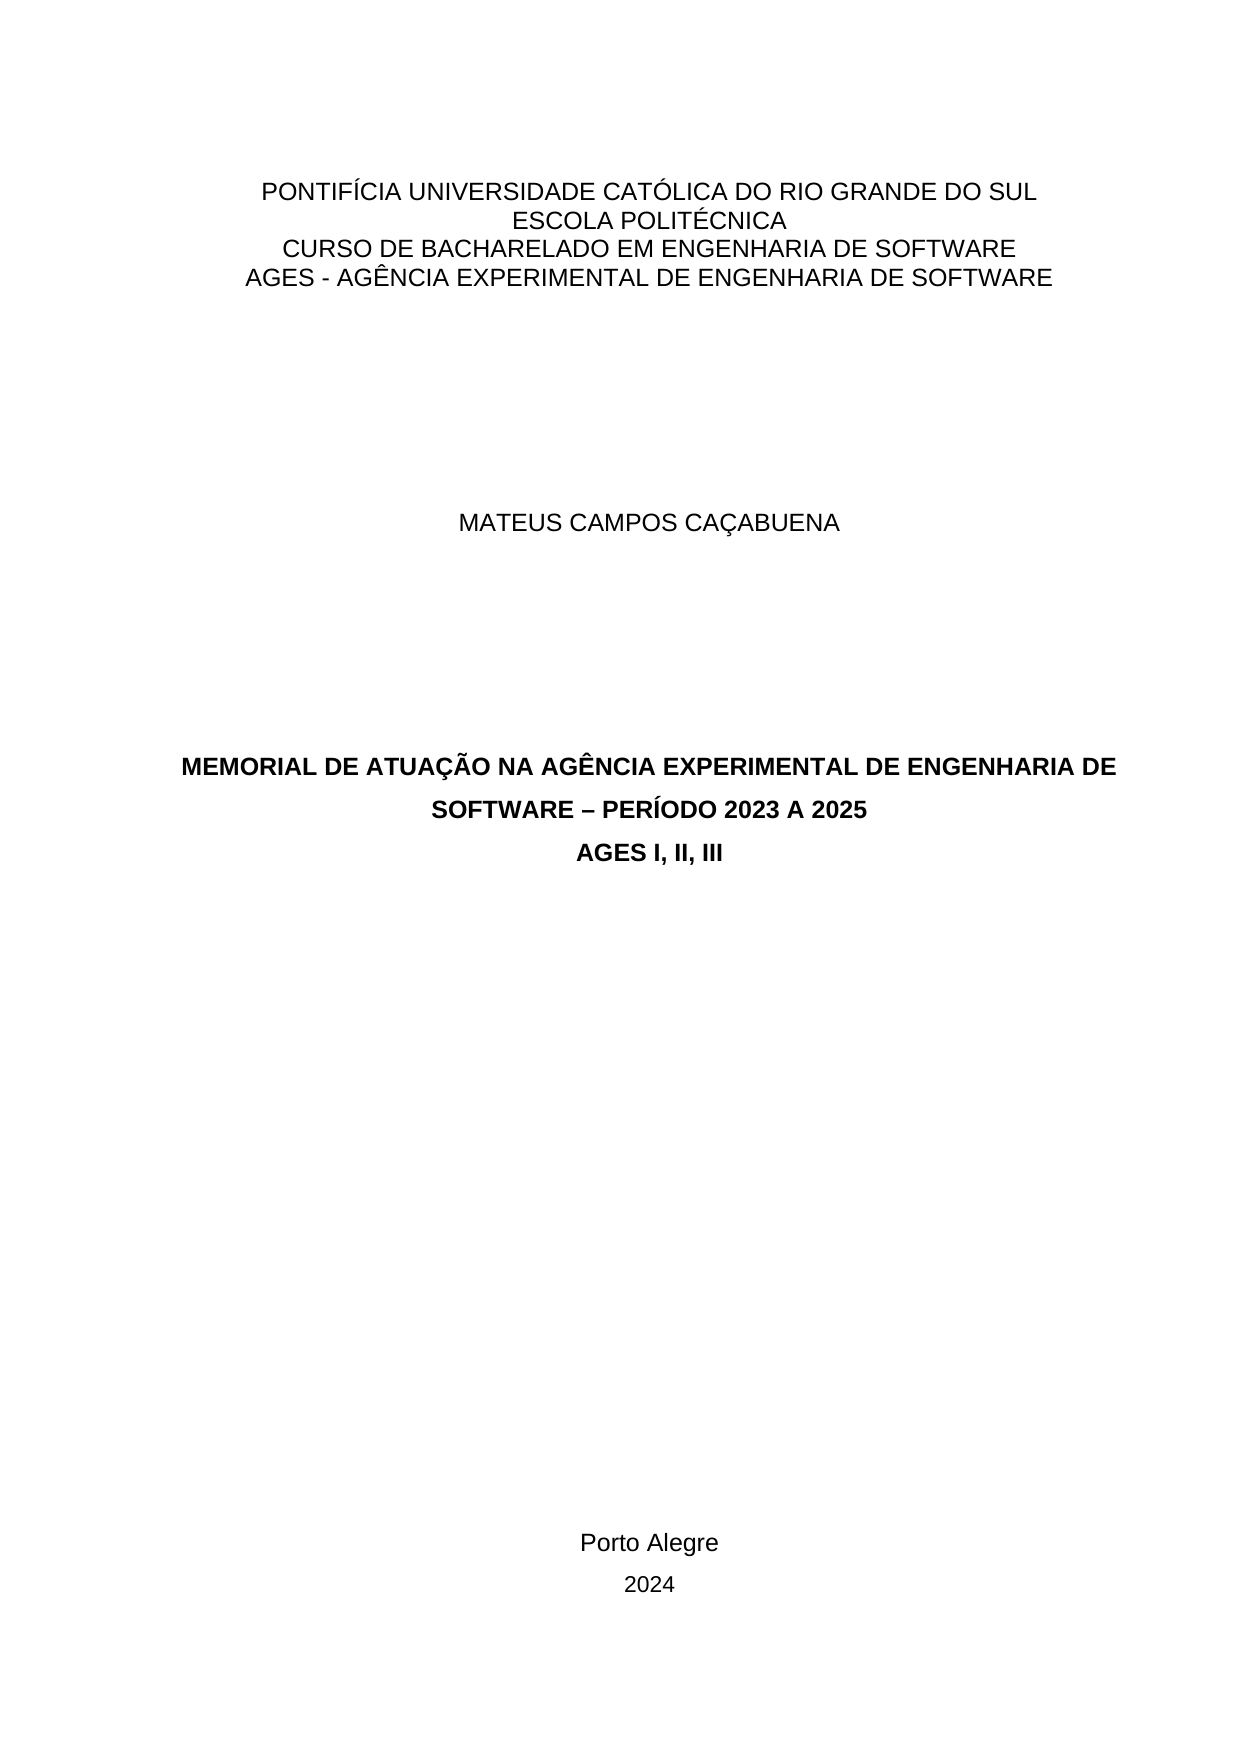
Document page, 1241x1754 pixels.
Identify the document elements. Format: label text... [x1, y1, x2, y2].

text Curso de BACHARELADO EM ENGENHARIA DE SOFTWARE [177, 234, 1122, 263]
text 2024 [177, 1571, 1122, 1598]
text AGES - agência experimental de engenharia de software [177, 263, 1122, 292]
text memorial de atuação na agência experimental de engenharia de software – período 2023 A 2025 [177, 752, 1122, 824]
text AGES I, ii, III [177, 838, 1122, 867]
text Porto Alegre [177, 1528, 1122, 1557]
text MATEUS CAMPOS CAÇABUENA [177, 508, 1122, 536]
text ESCOLA POLITÉCNICA [177, 206, 1122, 234]
text PONTIFÍCIA UNIVERSIDADE CATÓLICA DO RIO GRANDE DO SUL [177, 177, 1122, 206]
